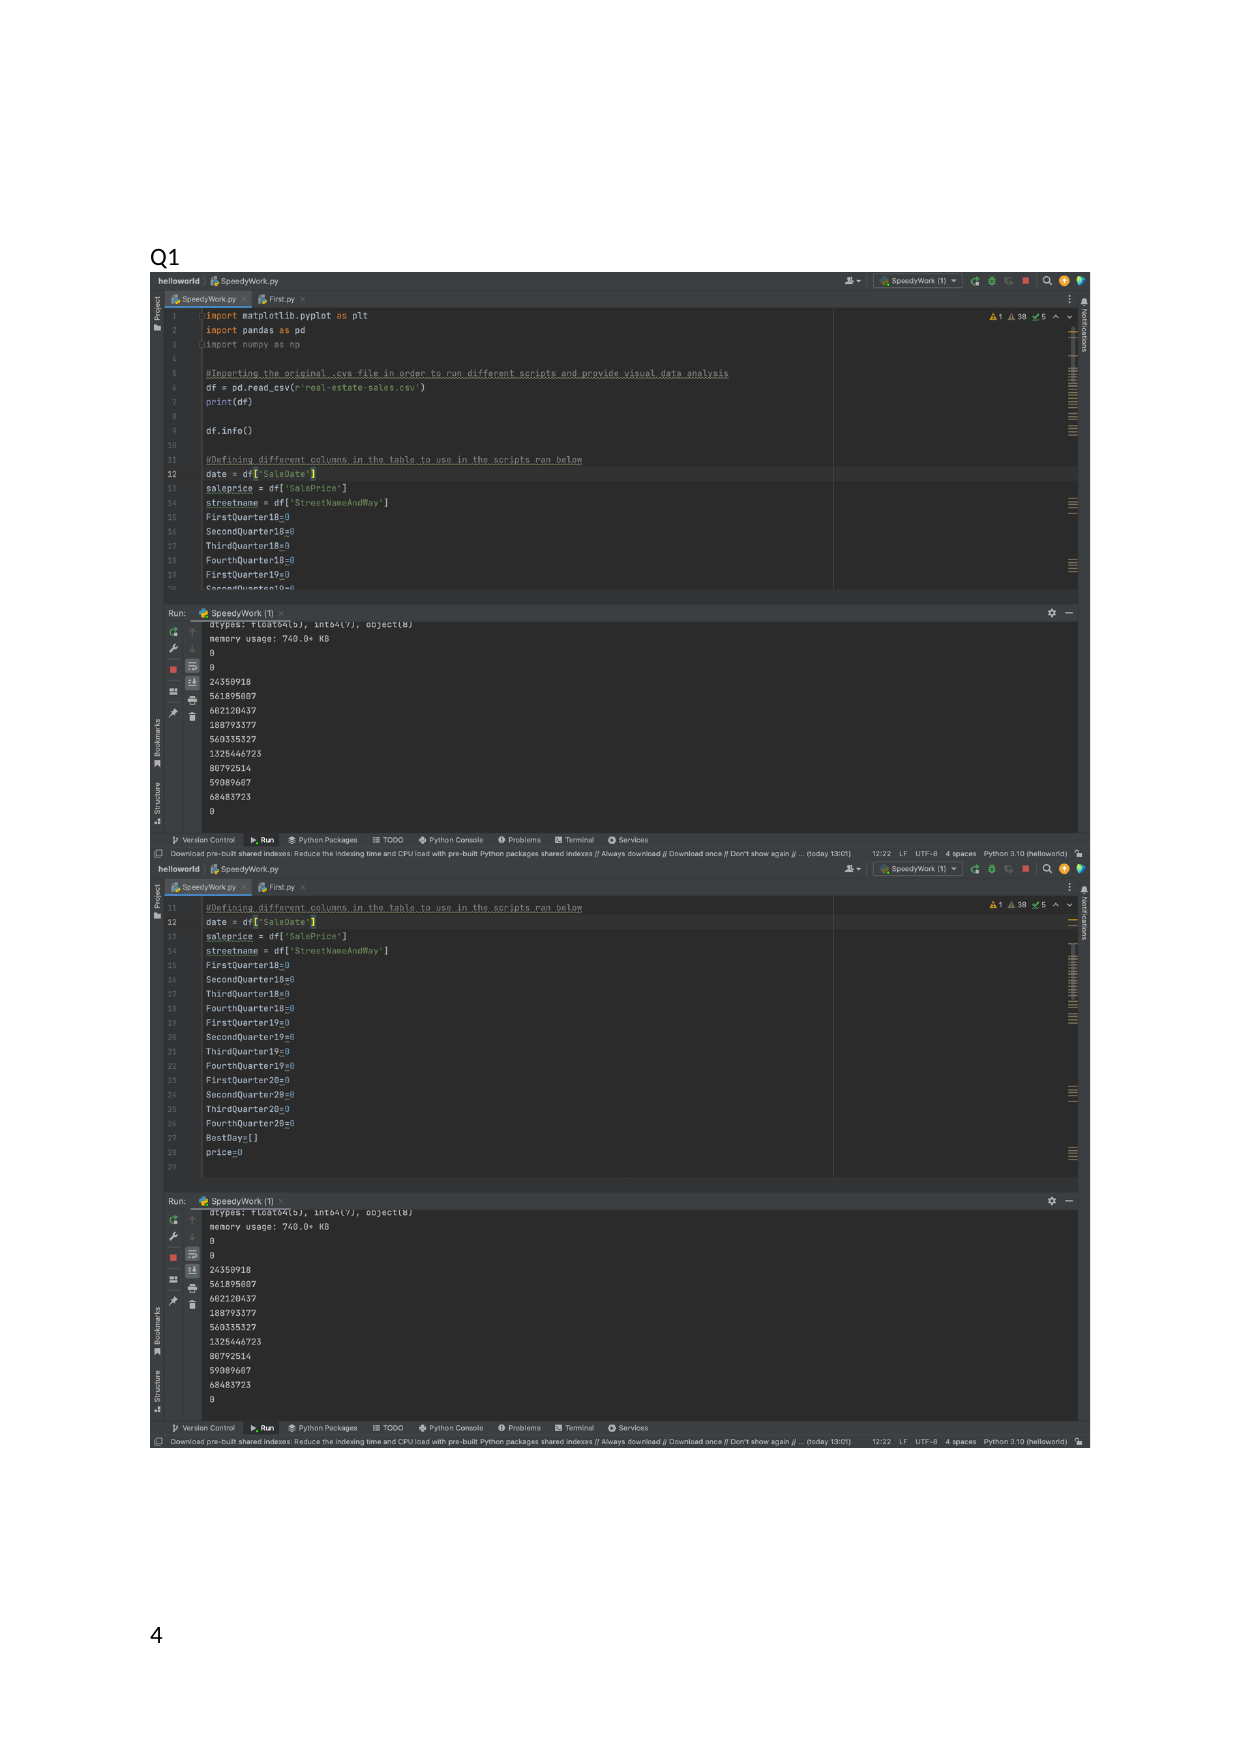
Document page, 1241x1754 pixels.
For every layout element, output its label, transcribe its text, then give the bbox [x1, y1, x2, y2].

picture [150, 272, 1091, 1448]
text Q1 [150, 242, 1090, 272]
